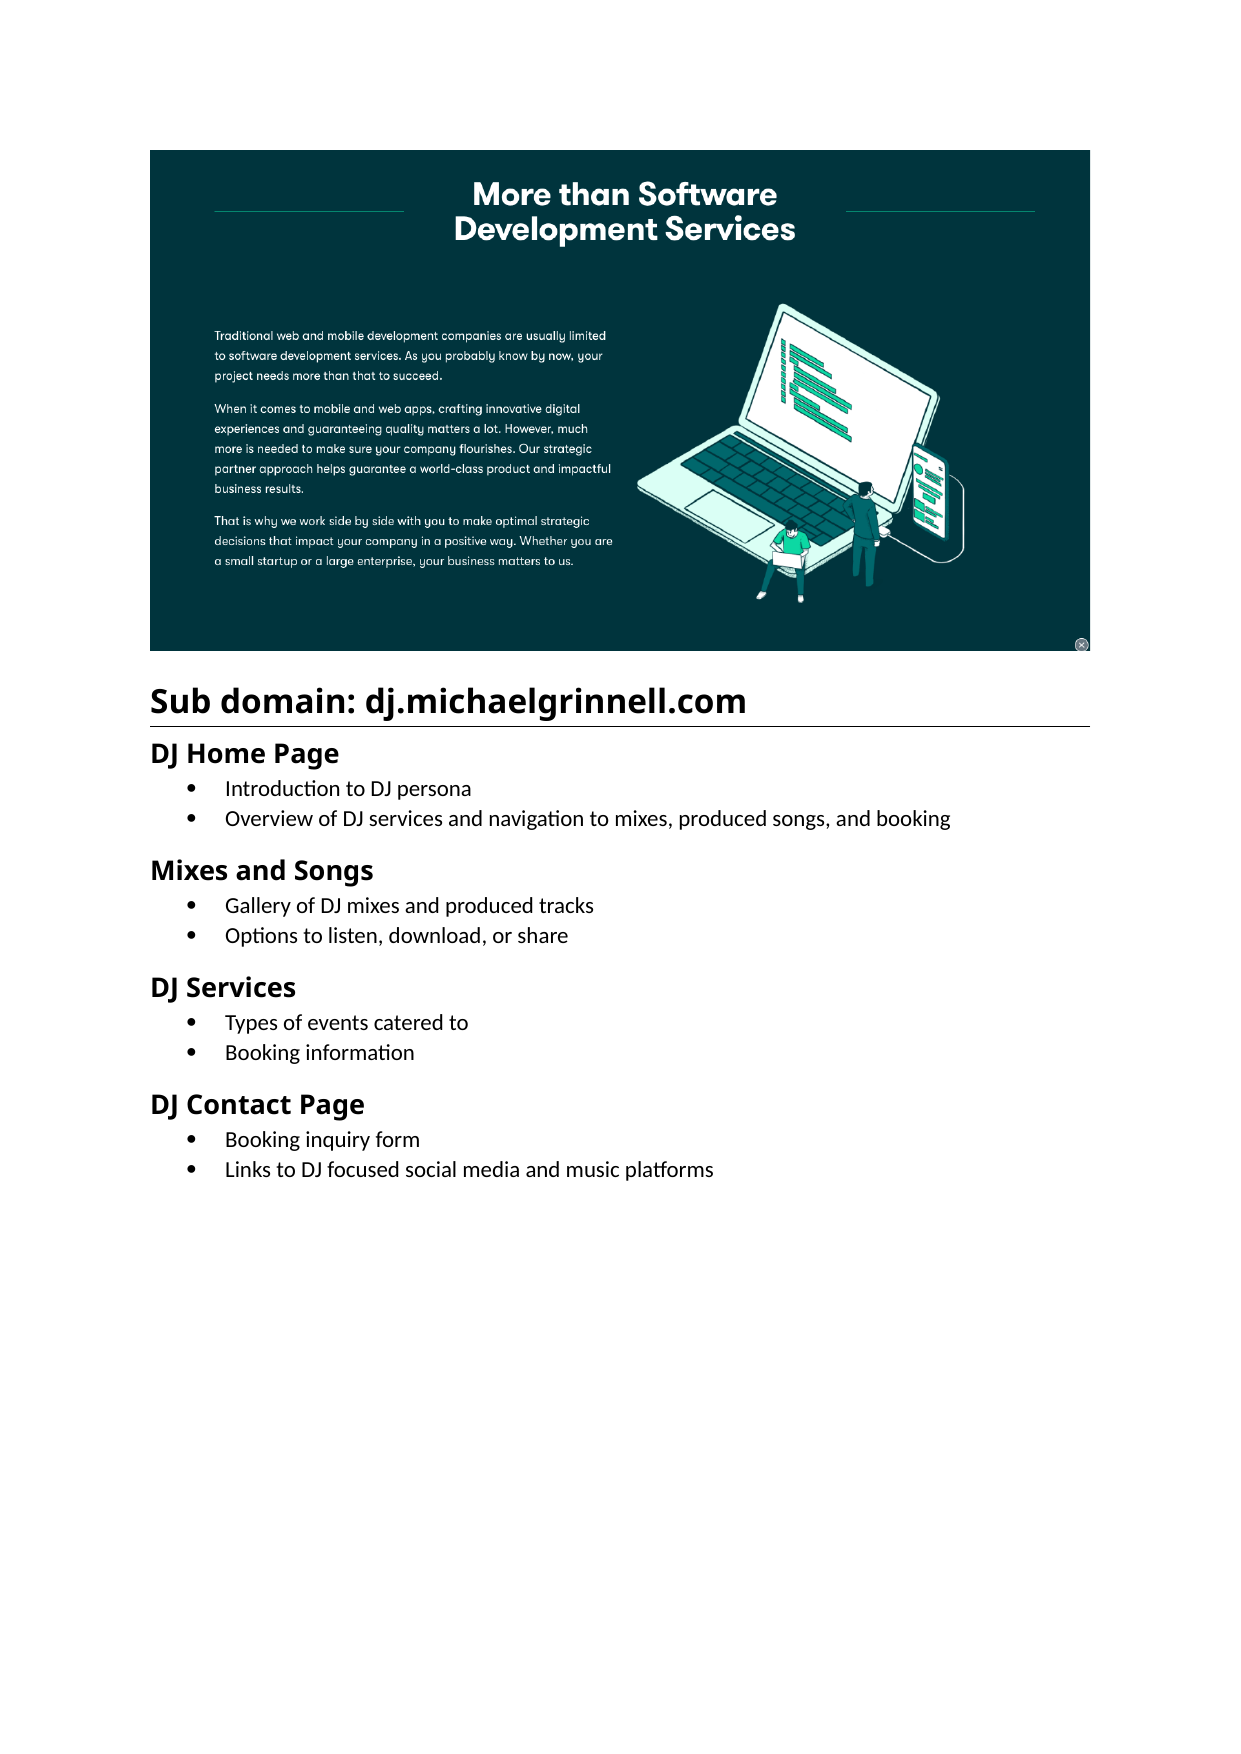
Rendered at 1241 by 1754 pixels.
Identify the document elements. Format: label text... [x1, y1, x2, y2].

picture [150, 150, 1091, 651]
subtitle DJ Contact Page [150, 1085, 1090, 1122]
list Options to listen, download, or share [187, 921, 1090, 949]
subtitle DJ Services [150, 968, 1090, 1005]
list Gallery of DJ mixes and produced tracks [187, 891, 1090, 919]
list Booking information [187, 1038, 1090, 1066]
subtitle DJ Home Page [150, 734, 1090, 771]
list Booking inquiry form [187, 1125, 1090, 1153]
subtitle Mixes and Songs [150, 851, 1090, 888]
list Overview of DJ services and navigation to mixes, produced songs, and booking [187, 804, 1090, 832]
subtitle Sub domain: dj.michaelgrinnell.com [150, 678, 1090, 726]
list Links to DJ focused social media and music platforms [187, 1155, 1090, 1183]
list Introduction to DJ persona [187, 774, 1090, 802]
list Types of events catered to [187, 1008, 1090, 1036]
